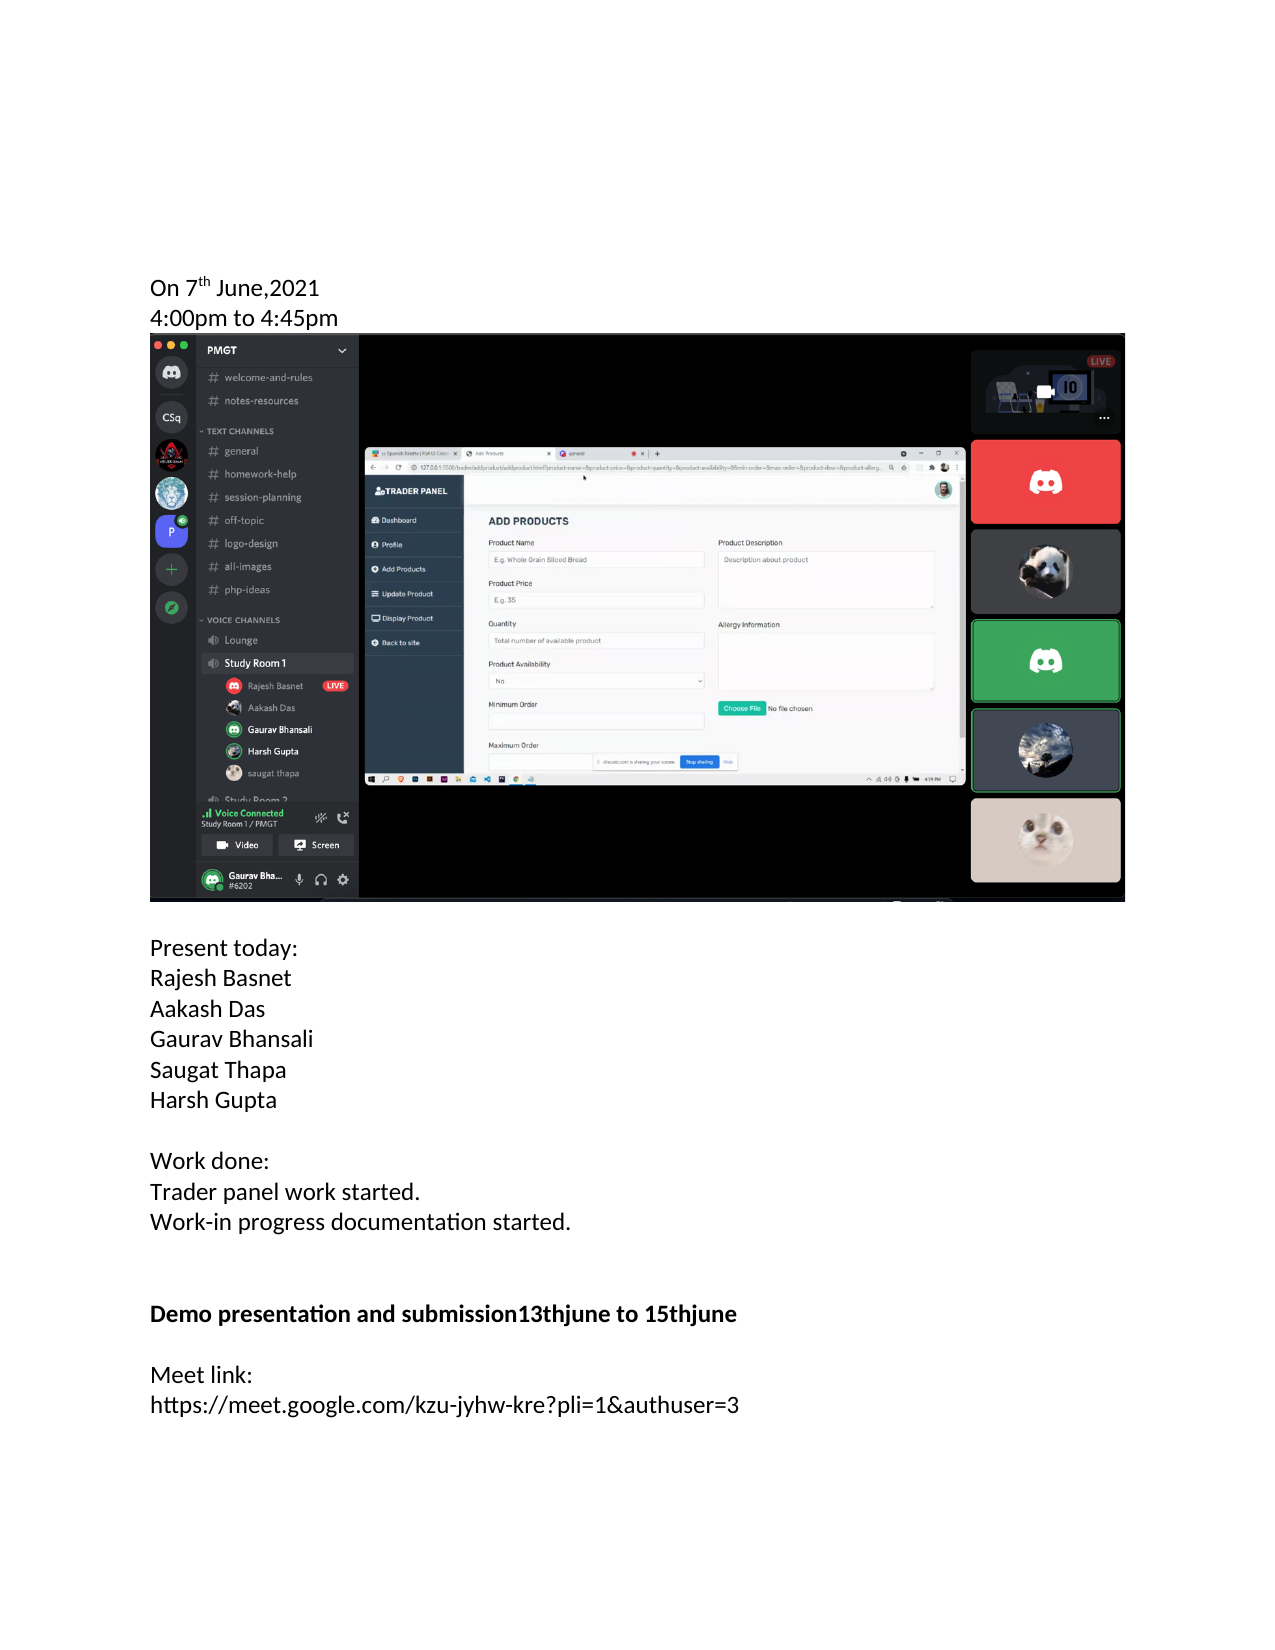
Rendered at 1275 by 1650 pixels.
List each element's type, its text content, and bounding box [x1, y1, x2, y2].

text Saugat Thapa [150, 1054, 1125, 1084]
text Trader panel work started. [150, 1176, 1125, 1206]
text Meet link: [150, 1359, 1125, 1389]
text Present today: [150, 932, 1125, 962]
text Harsh Gupta [150, 1084, 1125, 1115]
text https://meet.google.com/kzu-jyhw-kre?pli=1&authuser=3 [150, 1389, 1125, 1420]
text On 7th June,2021 [150, 272, 1125, 303]
text 4:00pm to 4:45pm [150, 303, 1125, 333]
picture [150, 333, 1125, 902]
text Demo presentation and submission13thjune to 15thjune [150, 1298, 1125, 1328]
text Work-in progress documentation started. [150, 1206, 1125, 1237]
text Rajesh Basnet [150, 962, 1125, 993]
text Work done: [150, 1145, 1125, 1176]
text Gaurav Bhansali [150, 1023, 1125, 1054]
text Aakash Das [150, 993, 1125, 1023]
